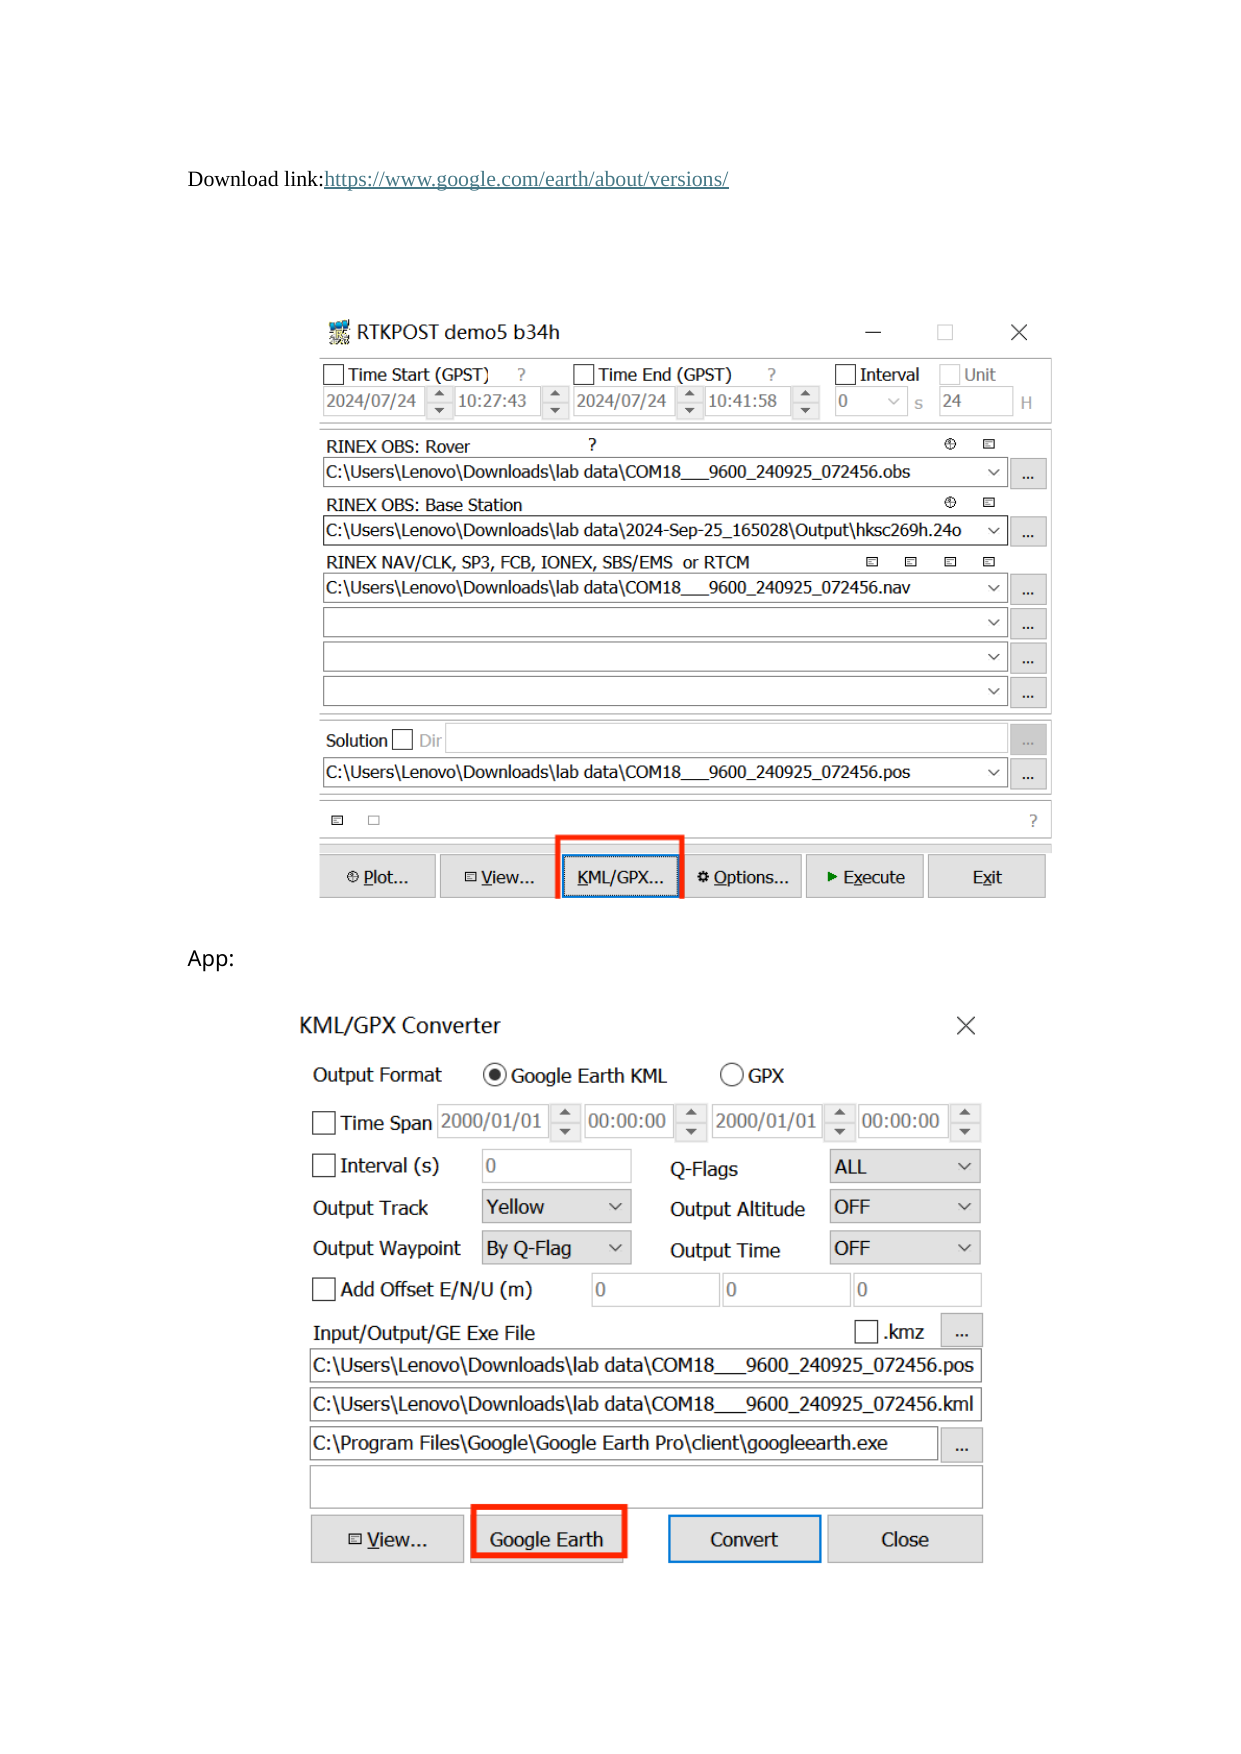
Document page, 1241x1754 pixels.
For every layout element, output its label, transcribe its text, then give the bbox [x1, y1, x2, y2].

text App: [187, 942, 1053, 974]
list Download link:https://www.google.com/earth/about/versions/ [187, 162, 1053, 194]
picture [298, 1005, 995, 1569]
picture [319, 312, 1052, 899]
